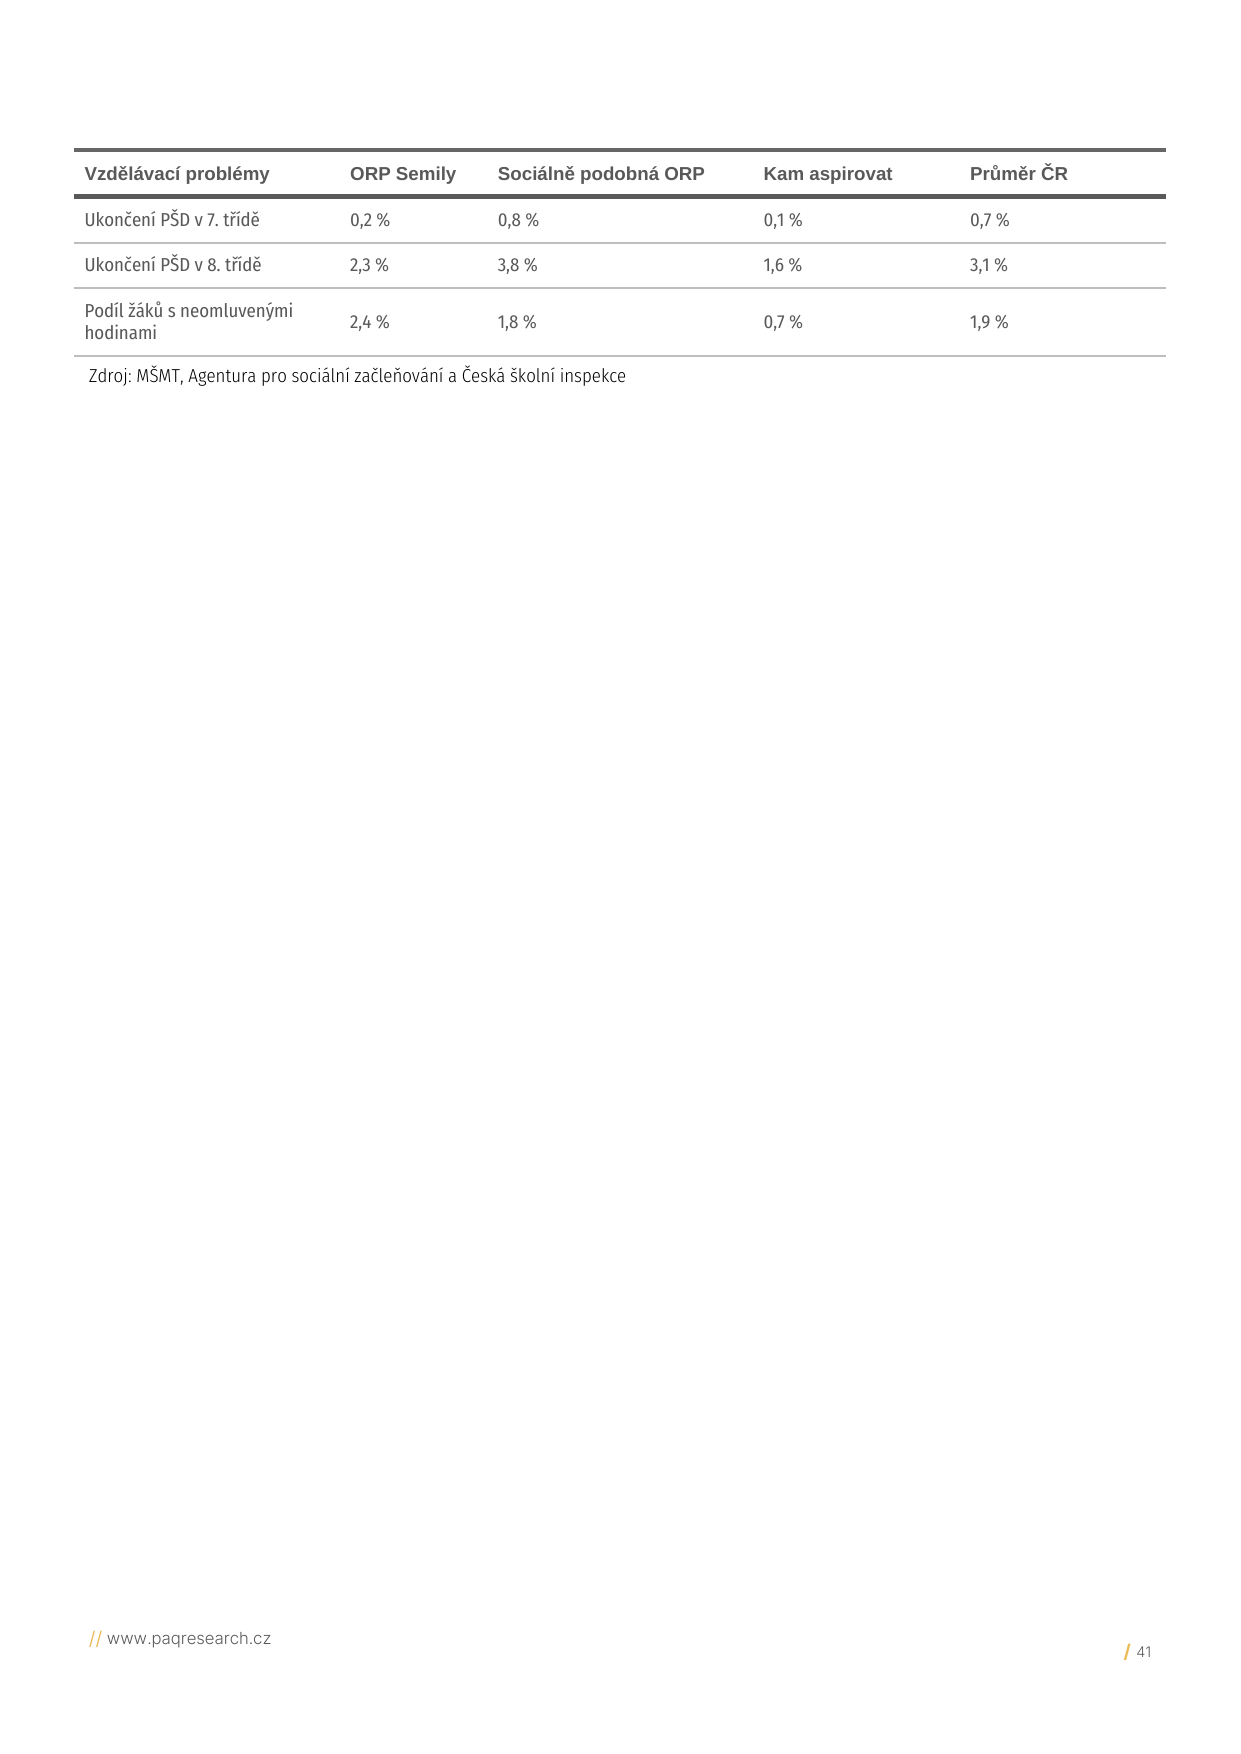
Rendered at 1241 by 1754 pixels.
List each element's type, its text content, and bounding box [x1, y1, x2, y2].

table_cell 1,8 % [487, 289, 753, 355]
table_cell Ukončení PŠD v 8. třídě [74, 244, 339, 287]
table_cell 3,8 % [487, 244, 753, 287]
table_cell 0,8 % [487, 199, 753, 242]
table_cell 1,6 % [753, 244, 959, 287]
table_header Kam aspirovat [753, 152, 959, 194]
table_header Průměr ČR [960, 152, 1166, 194]
table_cell 0,7 % [960, 199, 1166, 242]
table_cell 0,1 % [753, 199, 959, 242]
table_header Sociálně podobná ORP [487, 152, 753, 194]
table_cell 0,2 % [340, 199, 487, 242]
table_cell 1,9 % [960, 289, 1166, 355]
table_header Vzdělávací problémy [74, 152, 339, 194]
table_cell 2,4 % [340, 289, 487, 355]
table_header ORP Semily [340, 152, 487, 194]
table_cell 2,3 % [340, 244, 487, 287]
table_cell 3,1 % [960, 244, 1166, 287]
table_cell Ukončení PŠD v 7. třídě [74, 199, 339, 242]
table_cell Podíl žáků s neomluvenými hodinami [74, 289, 339, 355]
table_cell 0,7 % [753, 289, 959, 355]
text Zdroj: MŠMT, Agentura pro sociální začleňování a Česká školní inspekce [89, 357, 1152, 387]
